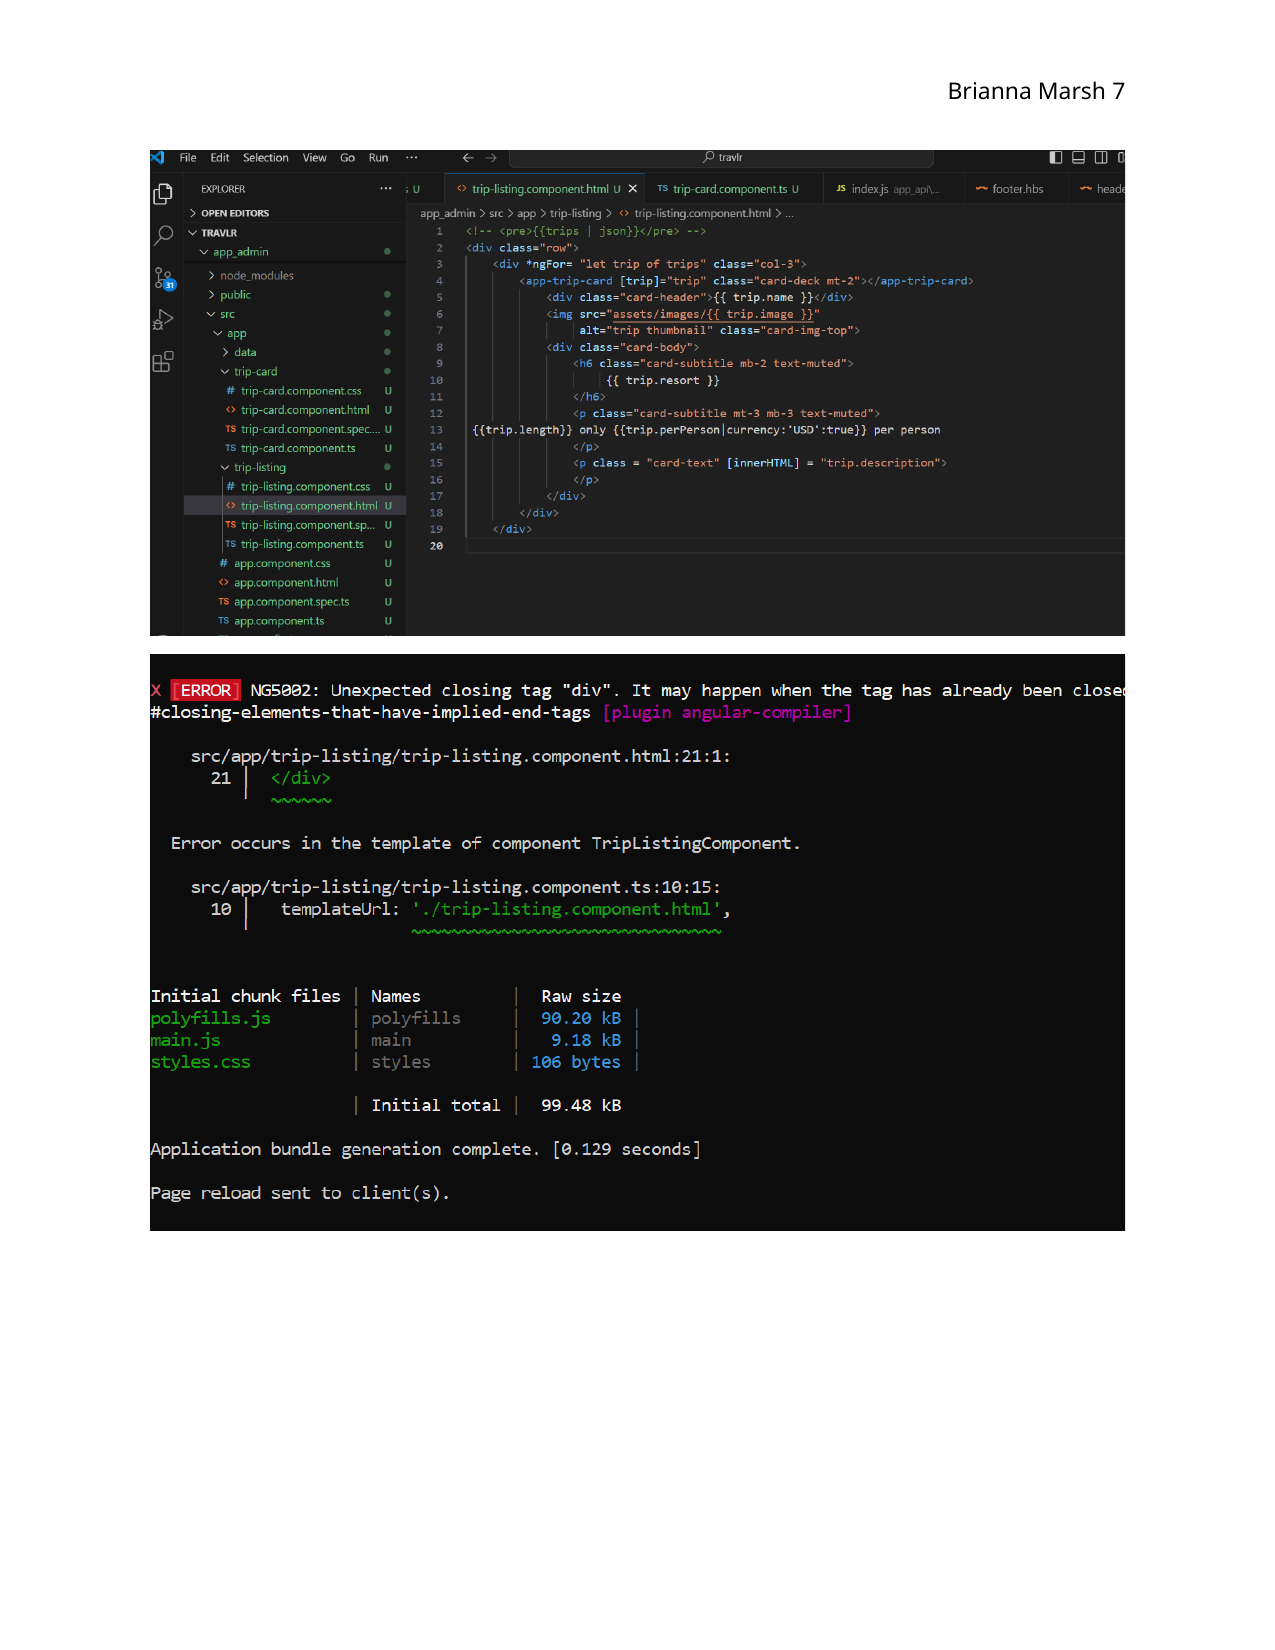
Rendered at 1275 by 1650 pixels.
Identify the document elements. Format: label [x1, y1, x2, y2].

picture [150, 150, 1125, 636]
picture [150, 654, 1125, 1231]
